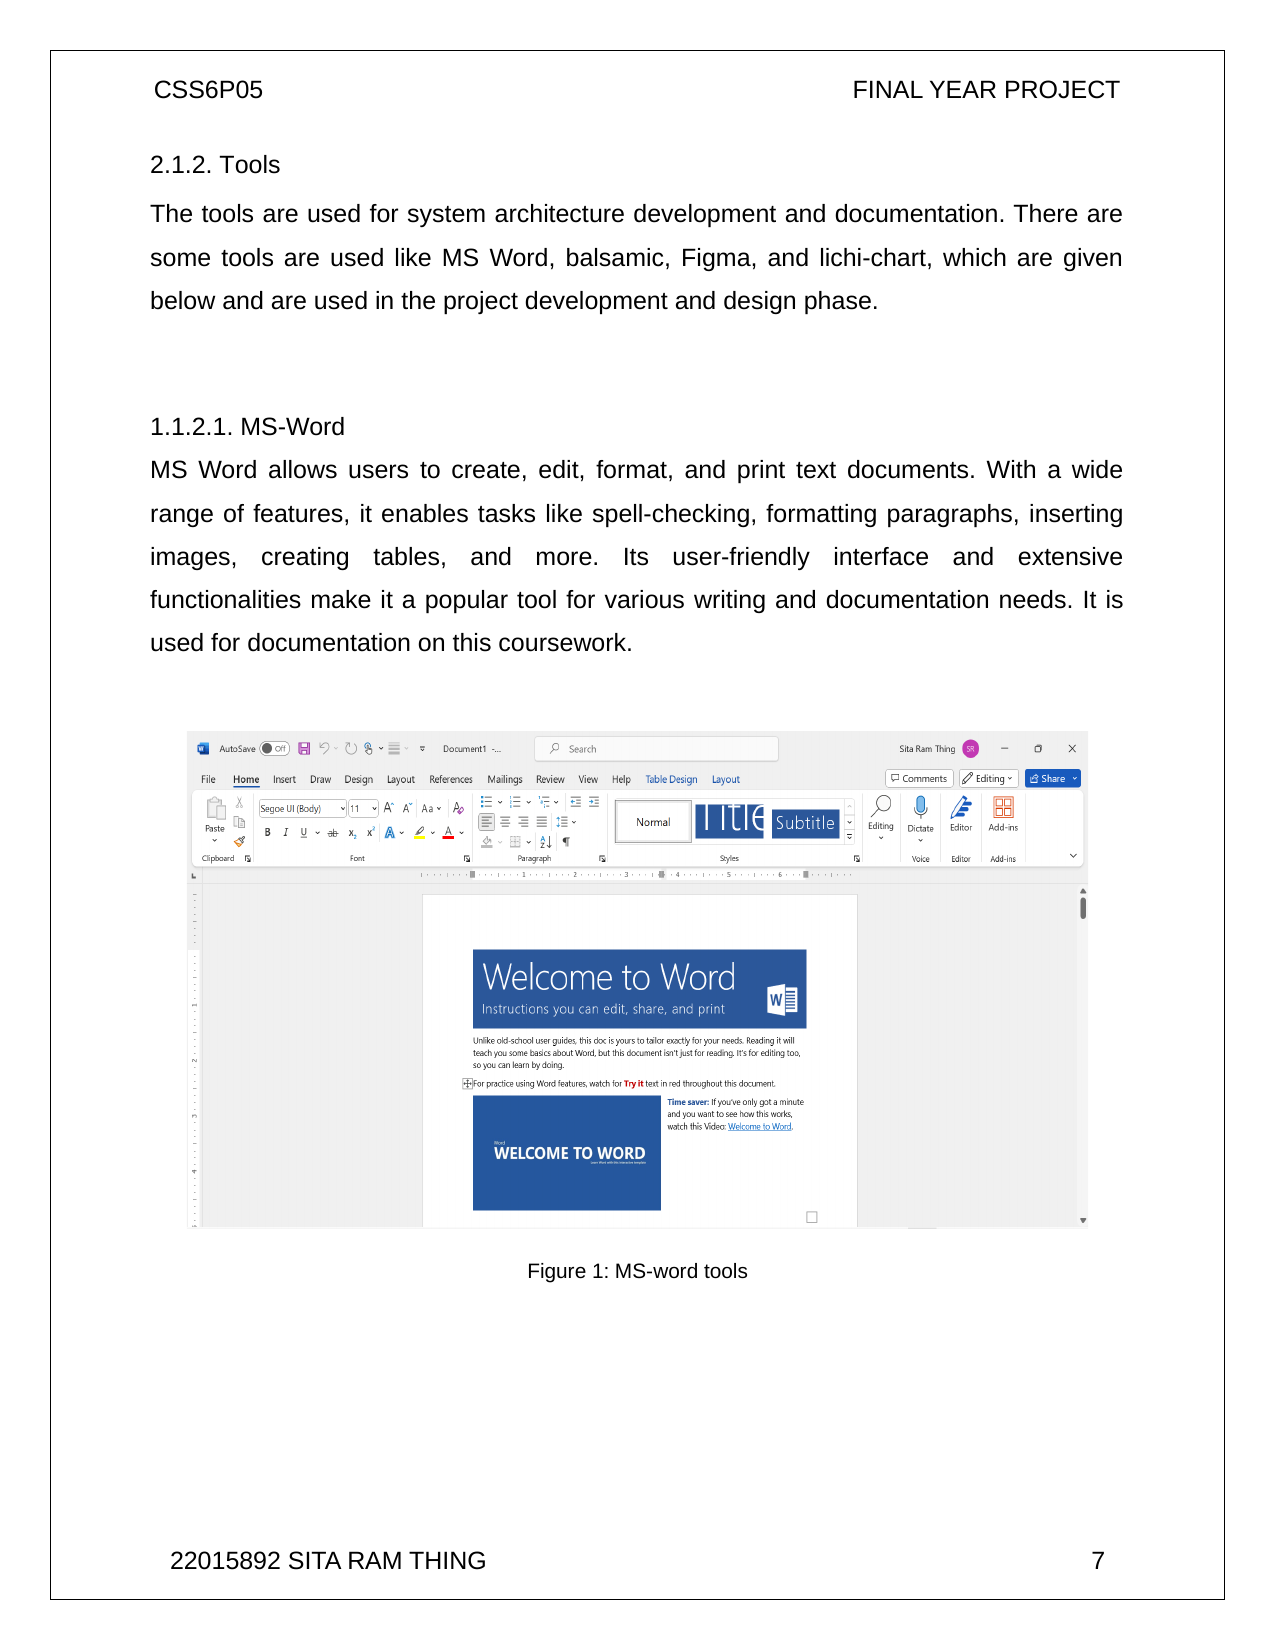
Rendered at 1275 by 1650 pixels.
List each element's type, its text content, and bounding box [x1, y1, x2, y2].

picture [186, 731, 1089, 1229]
subtitle 1.1.2.1. MS-Word [150, 412, 1125, 441]
text Figure 1: MS-word tools [150, 1259, 1125, 1283]
subtitle 2.1.2. Tools [150, 150, 1125, 179]
text The tools are used for system architecture development and documentation. There are some tools are used like MS Word, balsamic, Figma, and lichi-chart, which are given below and are used in the project development and design phase. [150, 199, 1125, 314]
list MS Word allows users to create, edit, format, and print text documents. With a wide range of features, it enables tasks like spell-checking, formatting paragraphs, inserting images, creating tables, and more. Its user-friendly interface and extensive functionalities make it a popular tool for various writing and documentation needs. It is used for documentation on this coursework. [150, 456, 1125, 657]
